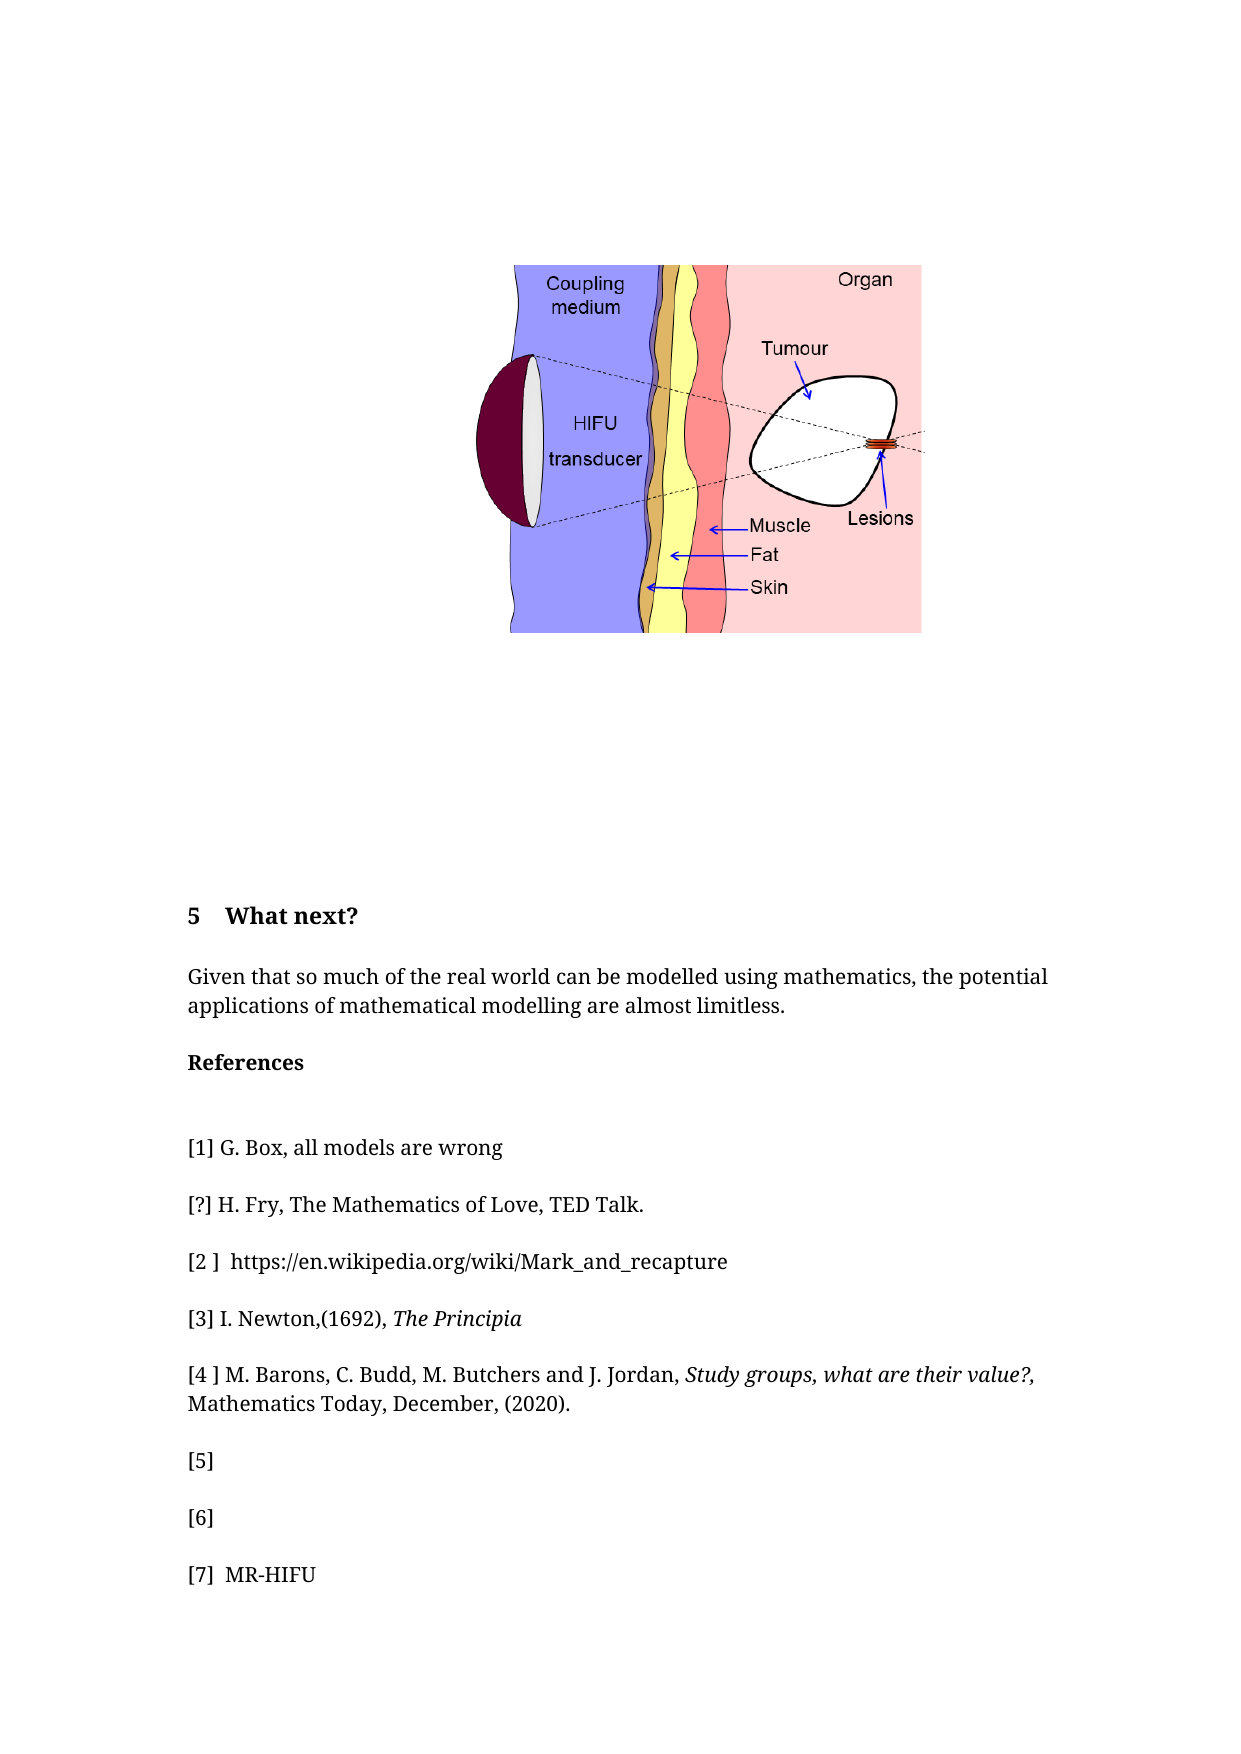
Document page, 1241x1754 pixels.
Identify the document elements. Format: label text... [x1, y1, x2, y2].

text [2 ] https://en.wikipedia.org/wiki/Mark_and_recapture [187, 1247, 1053, 1275]
text [4 ] M. Barons, C. Budd, M. Butchers and J. Jordan, Study groups, what are their value?, Mathematics Today, December, (2020). [187, 1361, 1053, 1417]
picture [450, 250, 925, 642]
text Given that so much of the real world can be modelled using mathematics, the potential applications of mathematical modelling are almost limitless. [187, 962, 1053, 1019]
text [1] G. Box, all models are wrong [187, 1133, 1053, 1162]
text [7] MR-HIFU [187, 1560, 1053, 1588]
text [3] I. Newton,(1692), The Principia [187, 1304, 1053, 1332]
text [?] H. Fry, The Mathematics of Love, TED Talk. [187, 1190, 1053, 1218]
text [5] [187, 1446, 1053, 1474]
list What next? [187, 900, 1053, 931]
text References [187, 1048, 1053, 1076]
text [6] [187, 1503, 1053, 1531]
